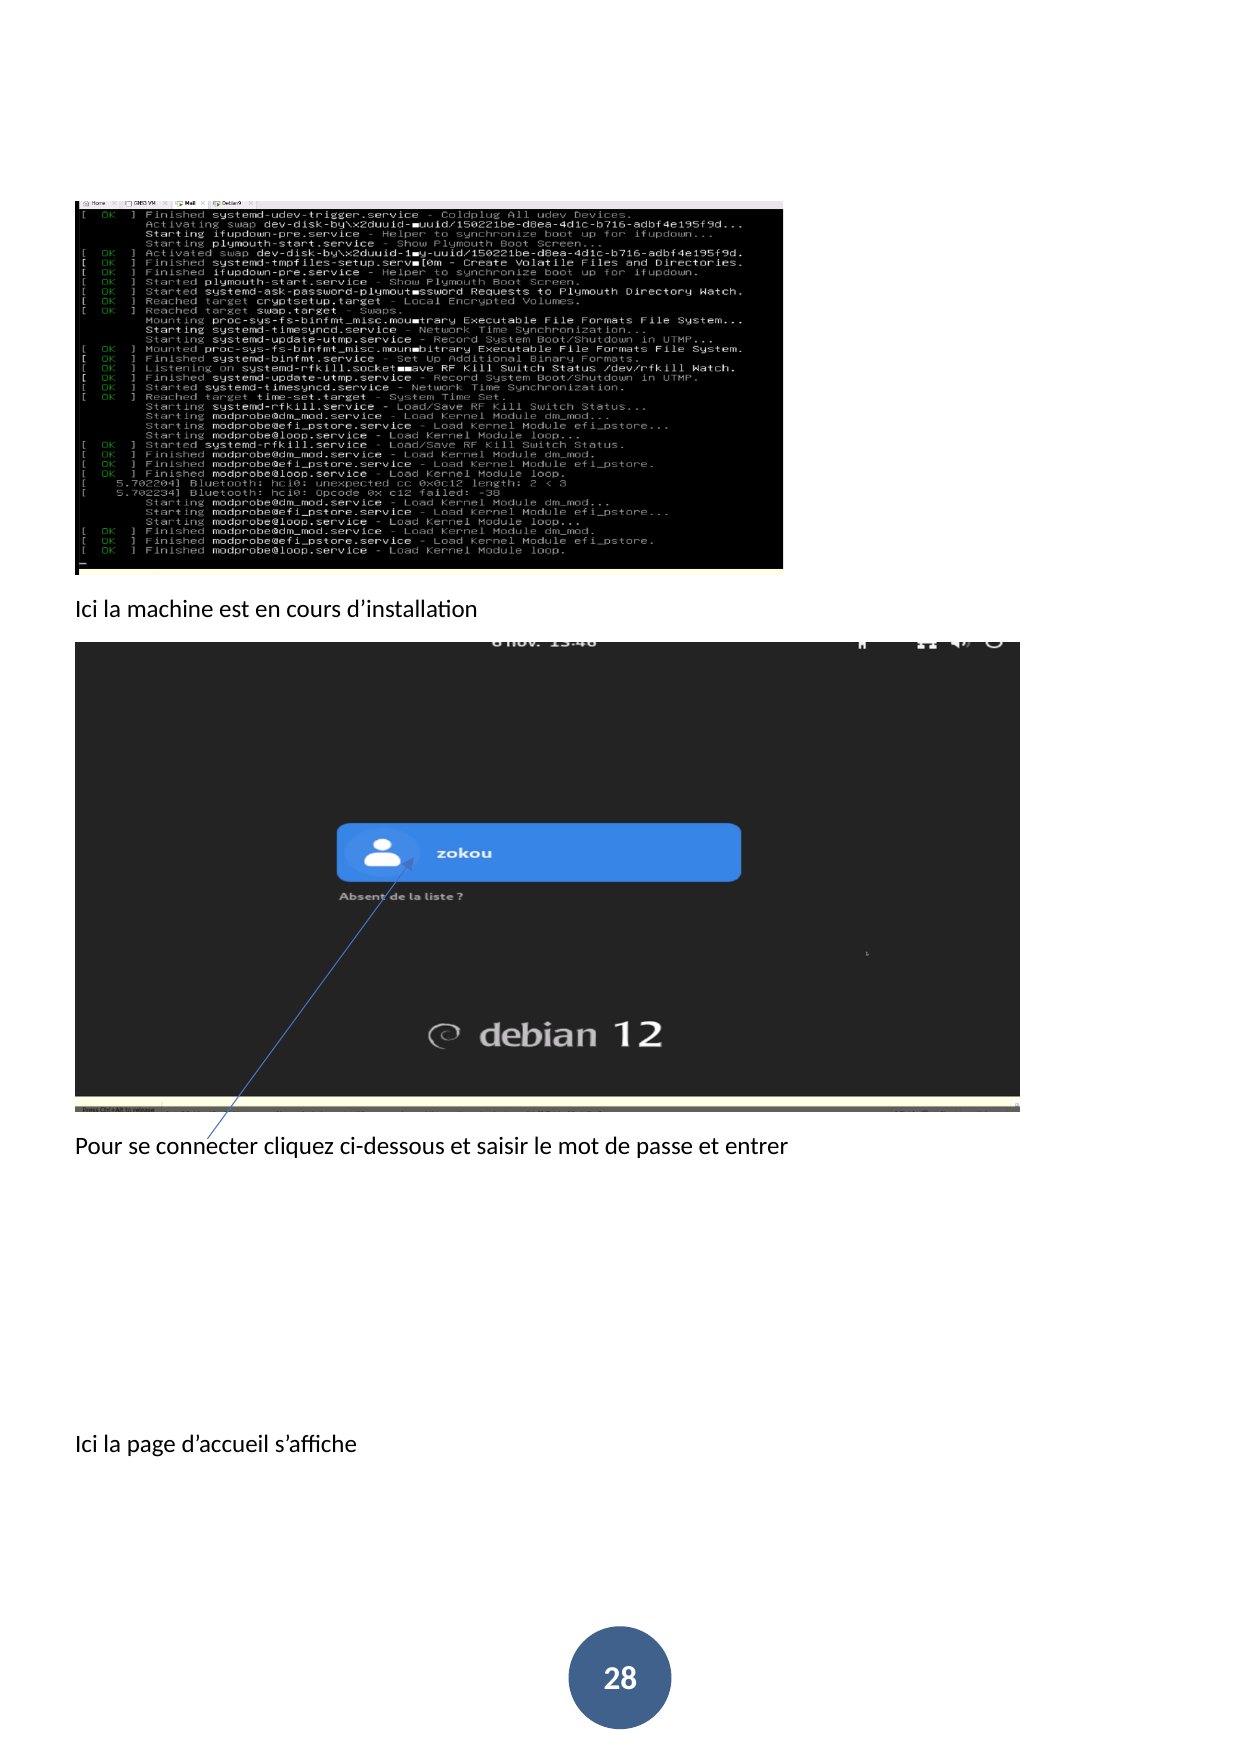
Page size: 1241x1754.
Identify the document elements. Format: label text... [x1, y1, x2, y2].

picture [75, 642, 1020, 1112]
text Pour se connecter cliquez ci-dessous et saisir le mot de passe et entrer [75, 1130, 1165, 1161]
text Ici la machine est en cours d’installation [75, 593, 1165, 624]
text Ici la page d’accueil s’affiche [75, 1428, 1165, 1458]
picture [75, 201, 784, 575]
